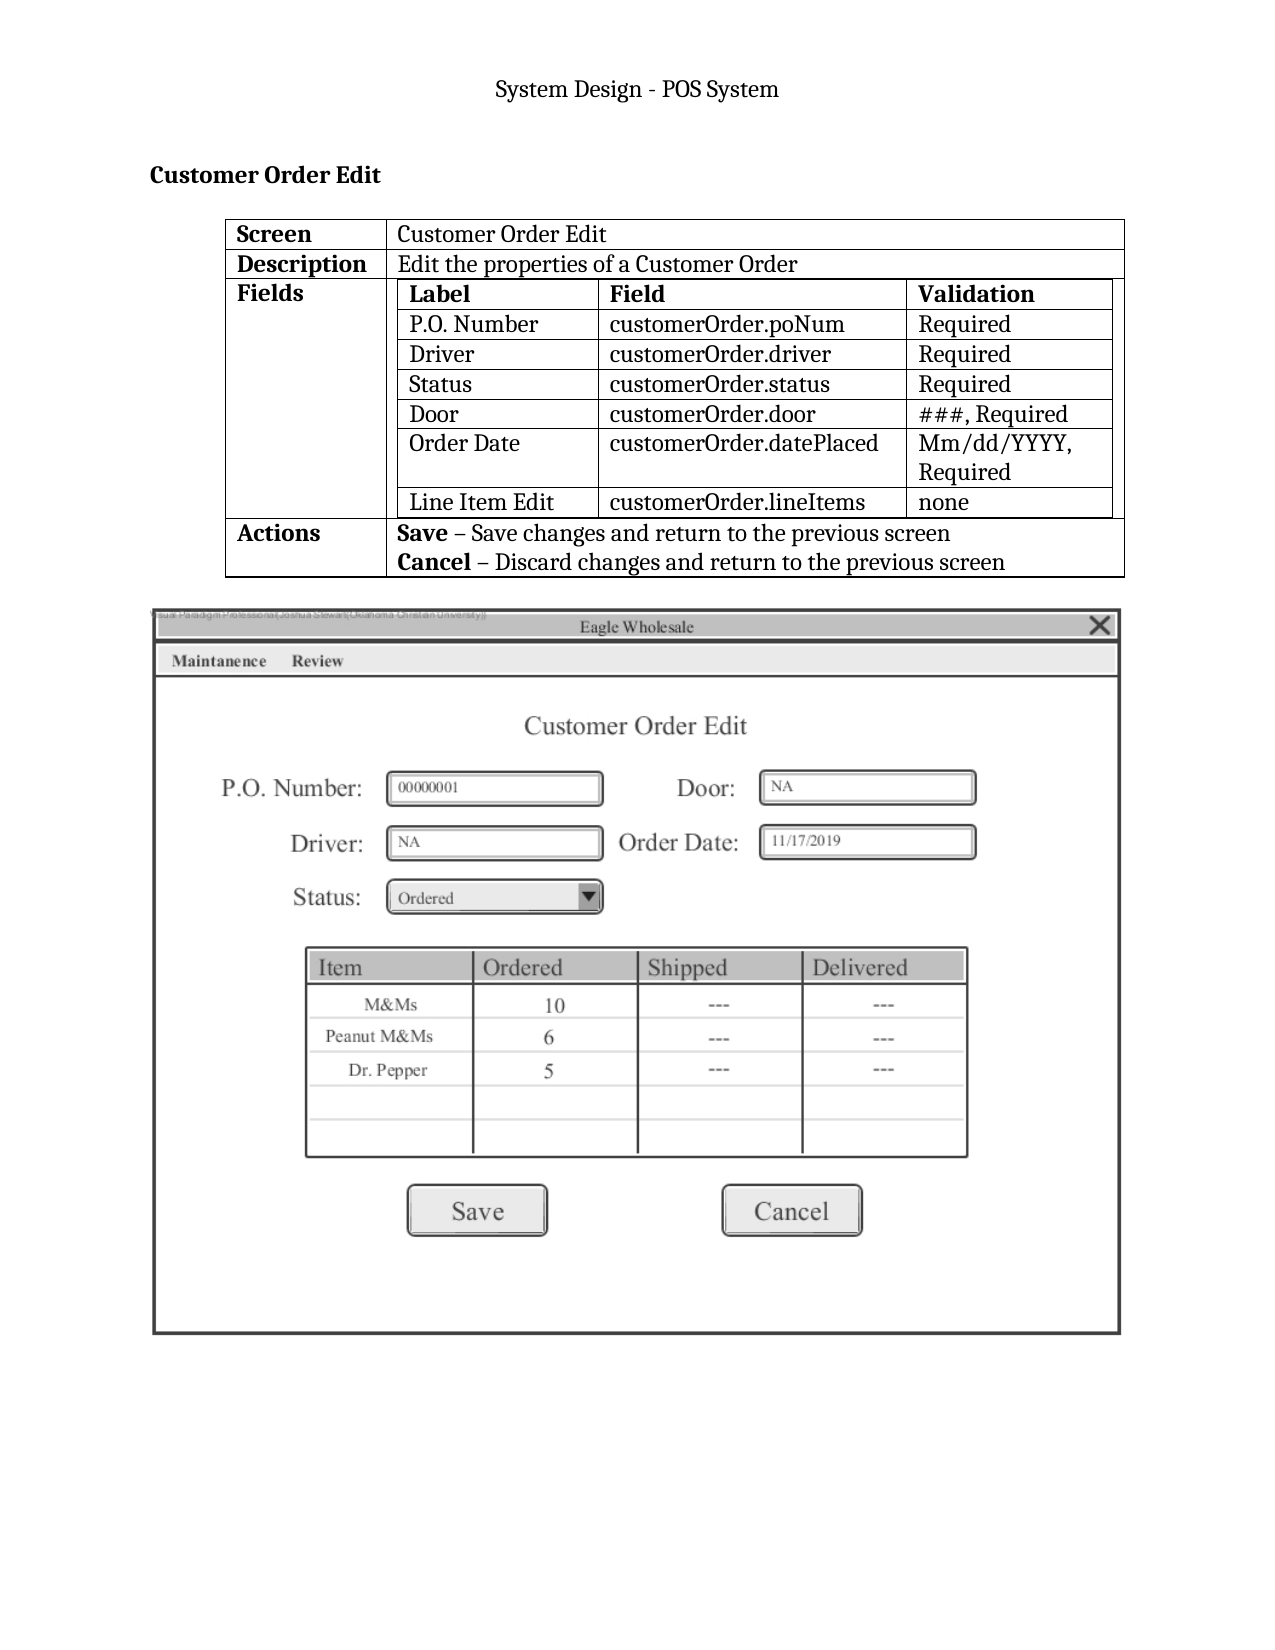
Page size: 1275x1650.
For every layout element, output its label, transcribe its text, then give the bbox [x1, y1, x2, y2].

picture [150, 606, 1125, 1340]
table_cell [398, 340, 598, 369]
table_cell Description [226, 250, 386, 278]
table_cell [398, 280, 598, 309]
table_cell [599, 429, 906, 487]
table_cell [907, 310, 1112, 339]
table_cell [907, 400, 1112, 428]
table_cell [599, 370, 906, 399]
table_cell [907, 488, 1112, 517]
table_cell [1113, 279, 1124, 518]
table_cell Fields [226, 279, 386, 518]
table_cell [599, 400, 906, 428]
table_cell [398, 400, 598, 428]
table_cell [398, 488, 598, 517]
table_cell [907, 340, 1112, 369]
table_cell Save – Save changes and return to the previous screen Cancel – Discard changes and return to the previous screen [387, 519, 1124, 576]
table_cell [907, 429, 1112, 487]
table_cell [398, 370, 598, 399]
table_cell [599, 340, 906, 369]
table_cell Edit the properties of a Customer Order [387, 250, 1124, 278]
table_cell [599, 310, 906, 339]
table_cell [398, 310, 598, 339]
table_header Screen [226, 220, 386, 248]
table_cell [398, 429, 598, 487]
table_header Customer Order Edit [387, 220, 1124, 248]
table_cell Actions [226, 519, 386, 576]
table_cell [907, 370, 1112, 399]
text Customer Order Edit [150, 161, 1125, 190]
table_cell [599, 280, 906, 309]
table_cell [599, 488, 906, 517]
table_cell [387, 279, 397, 518]
table_cell [907, 280, 1112, 309]
